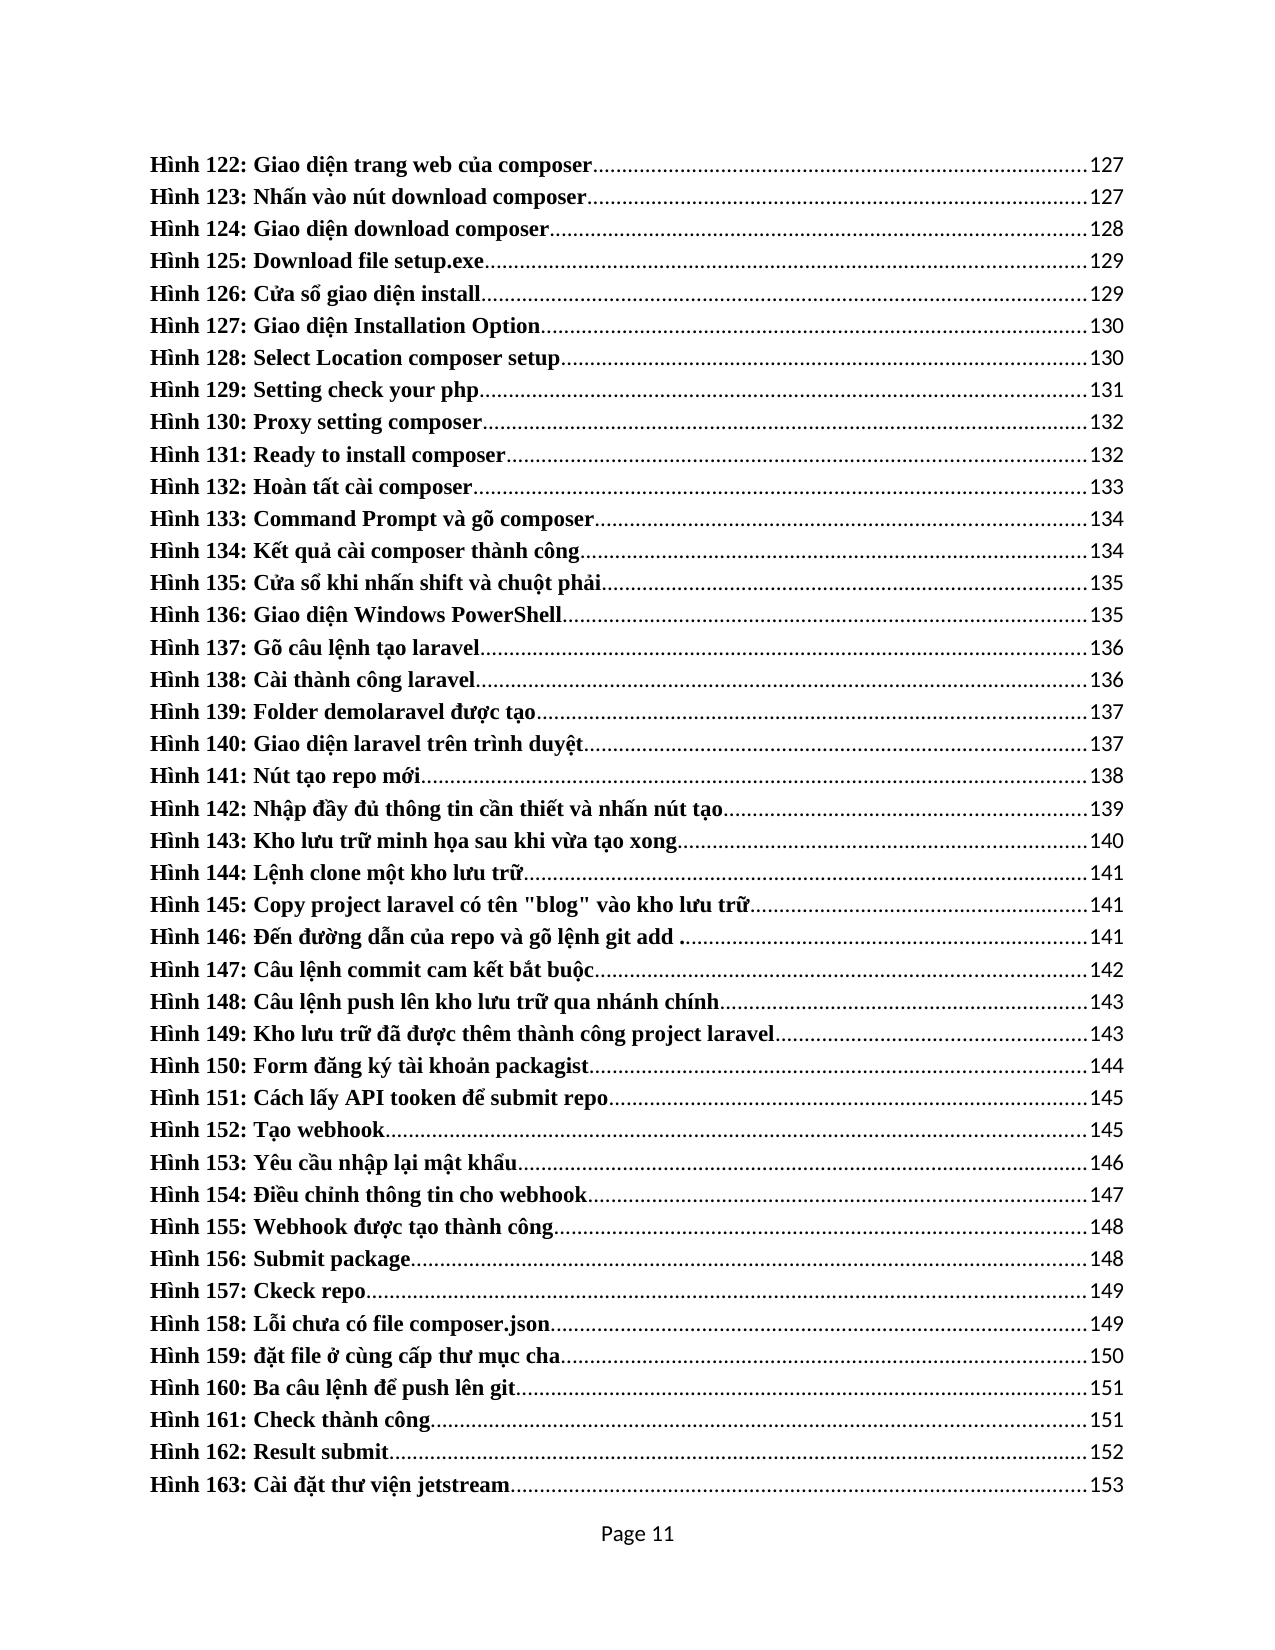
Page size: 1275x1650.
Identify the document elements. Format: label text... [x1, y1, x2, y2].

text Hình 123: Nhấn vào nút download composer 127 [150, 182, 1125, 210]
text Hình 145: Copy project laravel có tên "blog" vào kho lưu trữ 141 [150, 890, 1125, 918]
text Hình 129: Setting check your php 131 [150, 375, 1125, 403]
text Hình 154: Điều chỉnh thông tin cho webhook 147 [150, 1180, 1125, 1208]
text Hình 158: Lỗi chưa có file composer.json 149 [150, 1309, 1125, 1337]
text Hình 131: Ready to install composer 132 [150, 440, 1125, 468]
text Hình 163: Cài đặt thư viện jetstream 153 [150, 1470, 1125, 1498]
text Hình 142: Nhập đầy đủ thông tin cần thiết và nhấn nút tạo 139 [150, 794, 1125, 822]
text Hình 127: Giao diện Installation Option 130 [150, 311, 1125, 339]
text Hình 136: Giao diện Windows PowerShell 135 [150, 601, 1125, 629]
text Hình 143: Kho lưu trữ minh họa sau khi vừa tạo xong 140 [150, 826, 1125, 854]
text Hình 161: Check thành công 151 [150, 1405, 1125, 1433]
text Hình 150: Form đăng ký tài khoản packagist 144 [150, 1051, 1125, 1079]
text Hình 128: Select Location composer setup 130 [150, 343, 1125, 371]
text Hình 146: Đến đường dẫn của repo và gõ lệnh git add . 141 [150, 922, 1125, 951]
text Hình 151: Cách lấy API tooken để submit repo 145 [150, 1083, 1125, 1111]
text Hình 124: Giao diện download composer 128 [150, 214, 1125, 242]
text Hình 149: Kho lưu trữ đã được thêm thành công project laravel 143 [150, 1019, 1125, 1047]
text Hình 140: Giao diện laravel trên trình duyệt 137 [150, 729, 1125, 757]
text Hình 152: Tạo webhook 145 [150, 1116, 1125, 1144]
text Hình 160: Ba câu lệnh để push lên git 151 [150, 1373, 1125, 1401]
text Hình 148: Câu lệnh push lên kho lưu trữ qua nhánh chính 143 [150, 987, 1125, 1015]
text Hình 157: Ckeck repo 149 [150, 1277, 1125, 1304]
text Hình 153: Yêu cầu nhập lại mật khẩu 146 [150, 1148, 1125, 1176]
text Hình 138: Cài thành công laravel 136 [150, 665, 1125, 693]
text Hình 134: Kết quả cài composer thành công 134 [150, 536, 1125, 564]
text Hình 141: Nút tạo repo mới 138 [150, 762, 1125, 789]
text Hình 126: Cửa sổ giao diện install 129 [150, 279, 1125, 307]
text Hình 162: Result submit 152 [150, 1437, 1125, 1466]
text Hình 122: Giao diện trang web của composer 127 [150, 150, 1125, 178]
text Hình 132: Hoàn tất cài composer 133 [150, 472, 1125, 500]
text Hình 155: Webhook được tạo thành công 148 [150, 1212, 1125, 1240]
text Hình 133: Command Prompt và gõ composer 134 [150, 504, 1125, 532]
text Hình 156: Submit package 148 [150, 1244, 1125, 1272]
text Hình 144: Lệnh clone một kho lưu trữ 141 [150, 858, 1125, 886]
text Hình 137: Gõ câu lệnh tạo laravel 136 [150, 633, 1125, 661]
text Hình 130: Proxy setting composer 132 [150, 407, 1125, 436]
text Hình 159: đặt file ở cùng cấp thư mục cha 150 [150, 1341, 1125, 1369]
text Hình 147: Câu lệnh commit cam kết bắt buộc 142 [150, 955, 1125, 983]
text Hình 139: Folder demolaravel được tạo 137 [150, 697, 1125, 725]
text Hình 135: Cửa sổ khi nhấn shift và chuột phải 135 [150, 568, 1125, 596]
text Hình 125: Download file setup.exe 129 [150, 247, 1125, 274]
